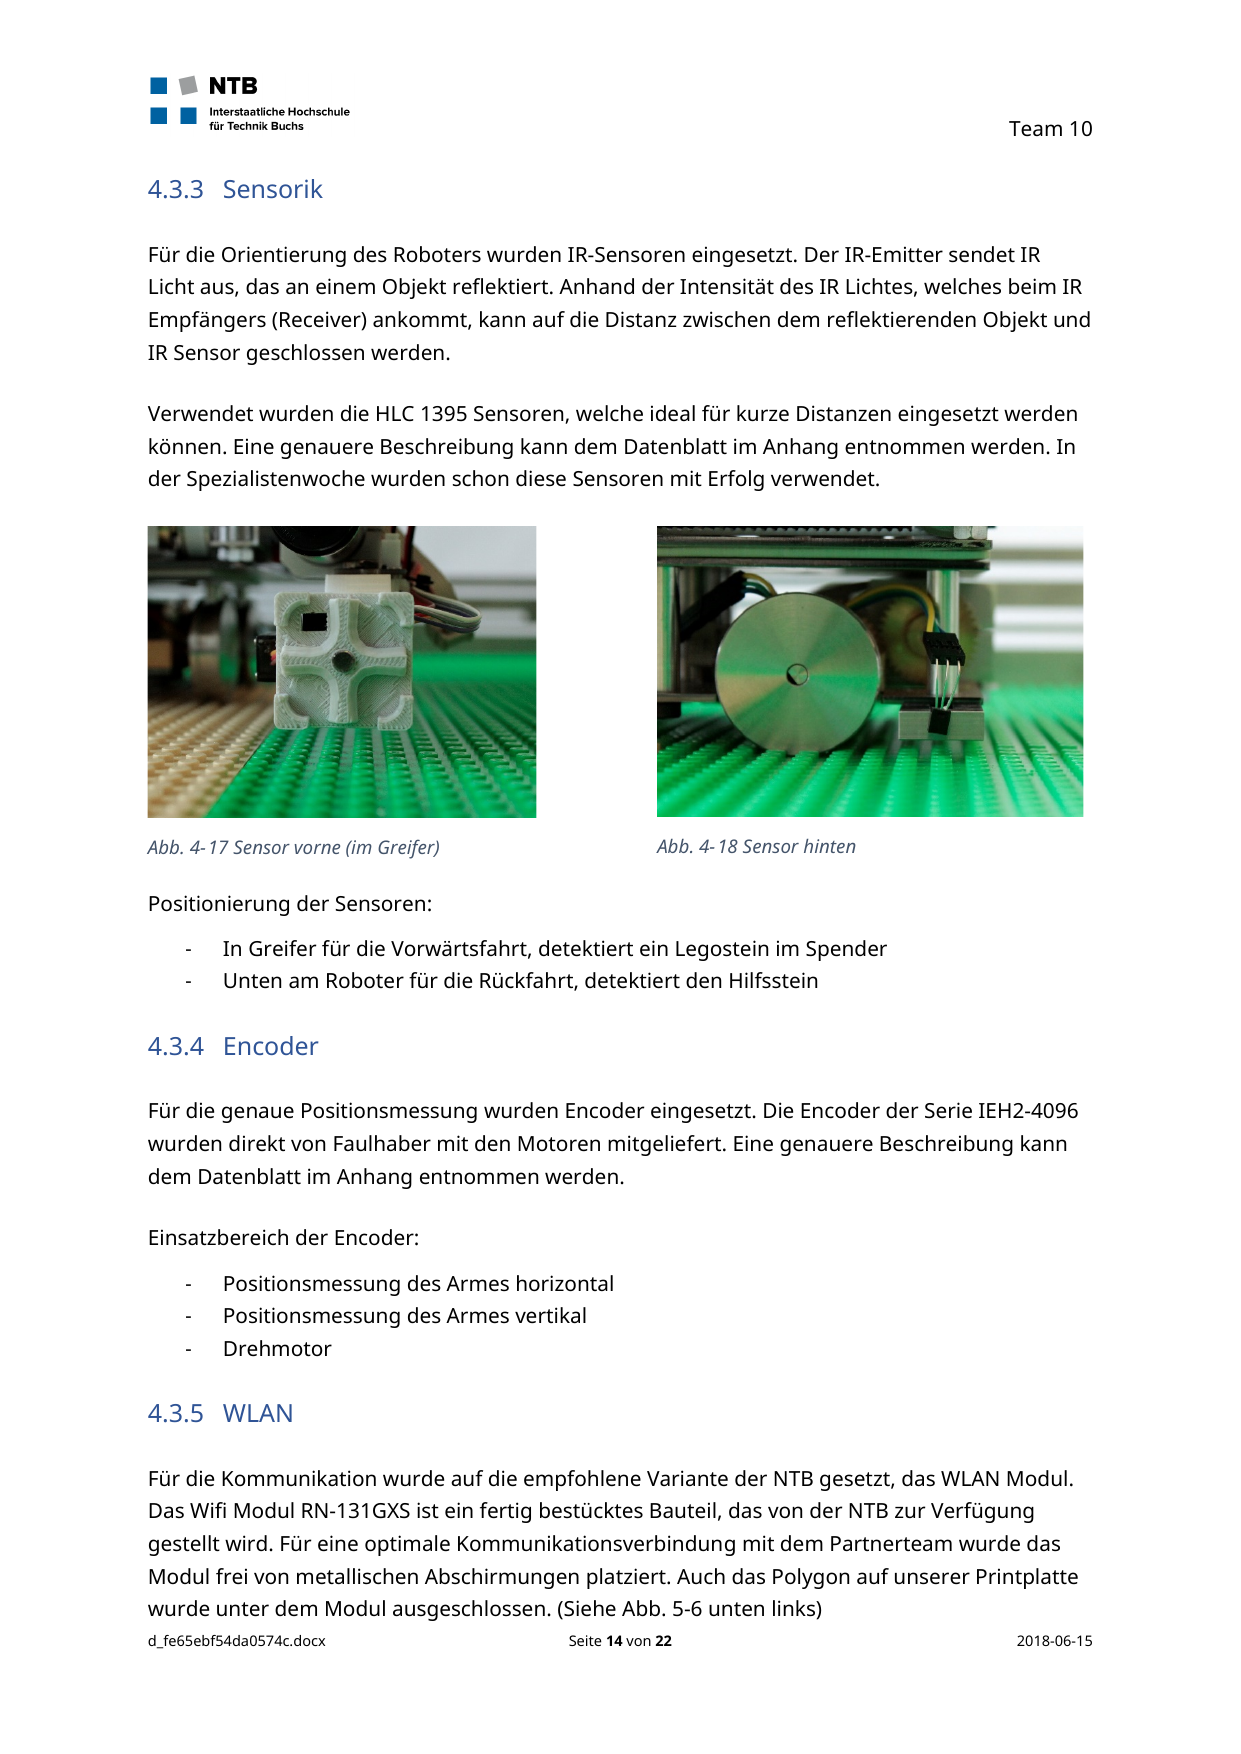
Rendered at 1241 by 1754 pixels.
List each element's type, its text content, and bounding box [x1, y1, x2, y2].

text Für die Kommunikation wurde auf die empfohlene Variante der NTB gesetzt, das WLAN Modul. Das Wifi Modul RN-131GXS ist ein fertig bestücktes Bauteil, das von der NTB zur Verfügung gestellt wird. Für eine optimale Kommunikationsverbindung mit dem Partnerteam wurde das Modul frei von metallischen Abschirmungen platziert. Auch das Polygon auf unserer Printplatte wurde unter dem Modul ausgeschlossen. (Siehe Abb. 5-6 unten links) [148, 1464, 1093, 1623]
text Für die genaue Positionsmessung wurden Encoder eingesetzt. Die Encoder der Serie IEH2-4096 wurden direkt von Faulhaber mit den Motoren mitgeliefert. Eine genauere Beschreibung kann dem Datenblatt im Anhang entnommen werden. [148, 1097, 1093, 1190]
text Positionierung der Sensoren: [148, 889, 1093, 917]
list Positionsmessung des Armes horizontal [185, 1269, 1093, 1297]
list In Greifer für die Vorwärtsfahrt, detektiert ein Legostein im Spender [185, 934, 1093, 962]
subtitle Sensorik [148, 171, 1093, 206]
text Einsatzbereich der Encoder: [148, 1223, 1093, 1252]
list Unten am Roboter für die Rückfahrt, detektiert den Hilfsstein [185, 966, 1093, 995]
picture [147, 526, 537, 818]
picture [147, 73, 355, 137]
text Verwendet wurden die HLC 1395 Sensoren, welche ideal für kurze Distanzen eingesetzt werden können. Eine genauere Beschreibung kann dem Datenblatt im Anhang entnommen werden. In der Spezialistenwoche wurden schon diese Sensoren mit Erfolg verwendet. [148, 399, 1093, 493]
text Für die Orientierung des Roboters wurden IR-Sensoren eingesetzt. Der IR-Emitter sendet IR Licht aus, das an einem Objekt reflektiert. Anhand der Intensität des IR Lichtes, welches beim IR Empfängers (Receiver) ankommt, kann auf die Distanz zwischen dem reflektierenden Objekt und IR Sensor geschlossen werden. [148, 240, 1093, 366]
picture [657, 526, 1084, 817]
subtitle Encoder [148, 1028, 1093, 1062]
list Positionsmessung des Armes vertikal [185, 1301, 1093, 1330]
list Drehmotor [185, 1334, 1093, 1362]
subtitle WLAN [148, 1396, 1093, 1430]
